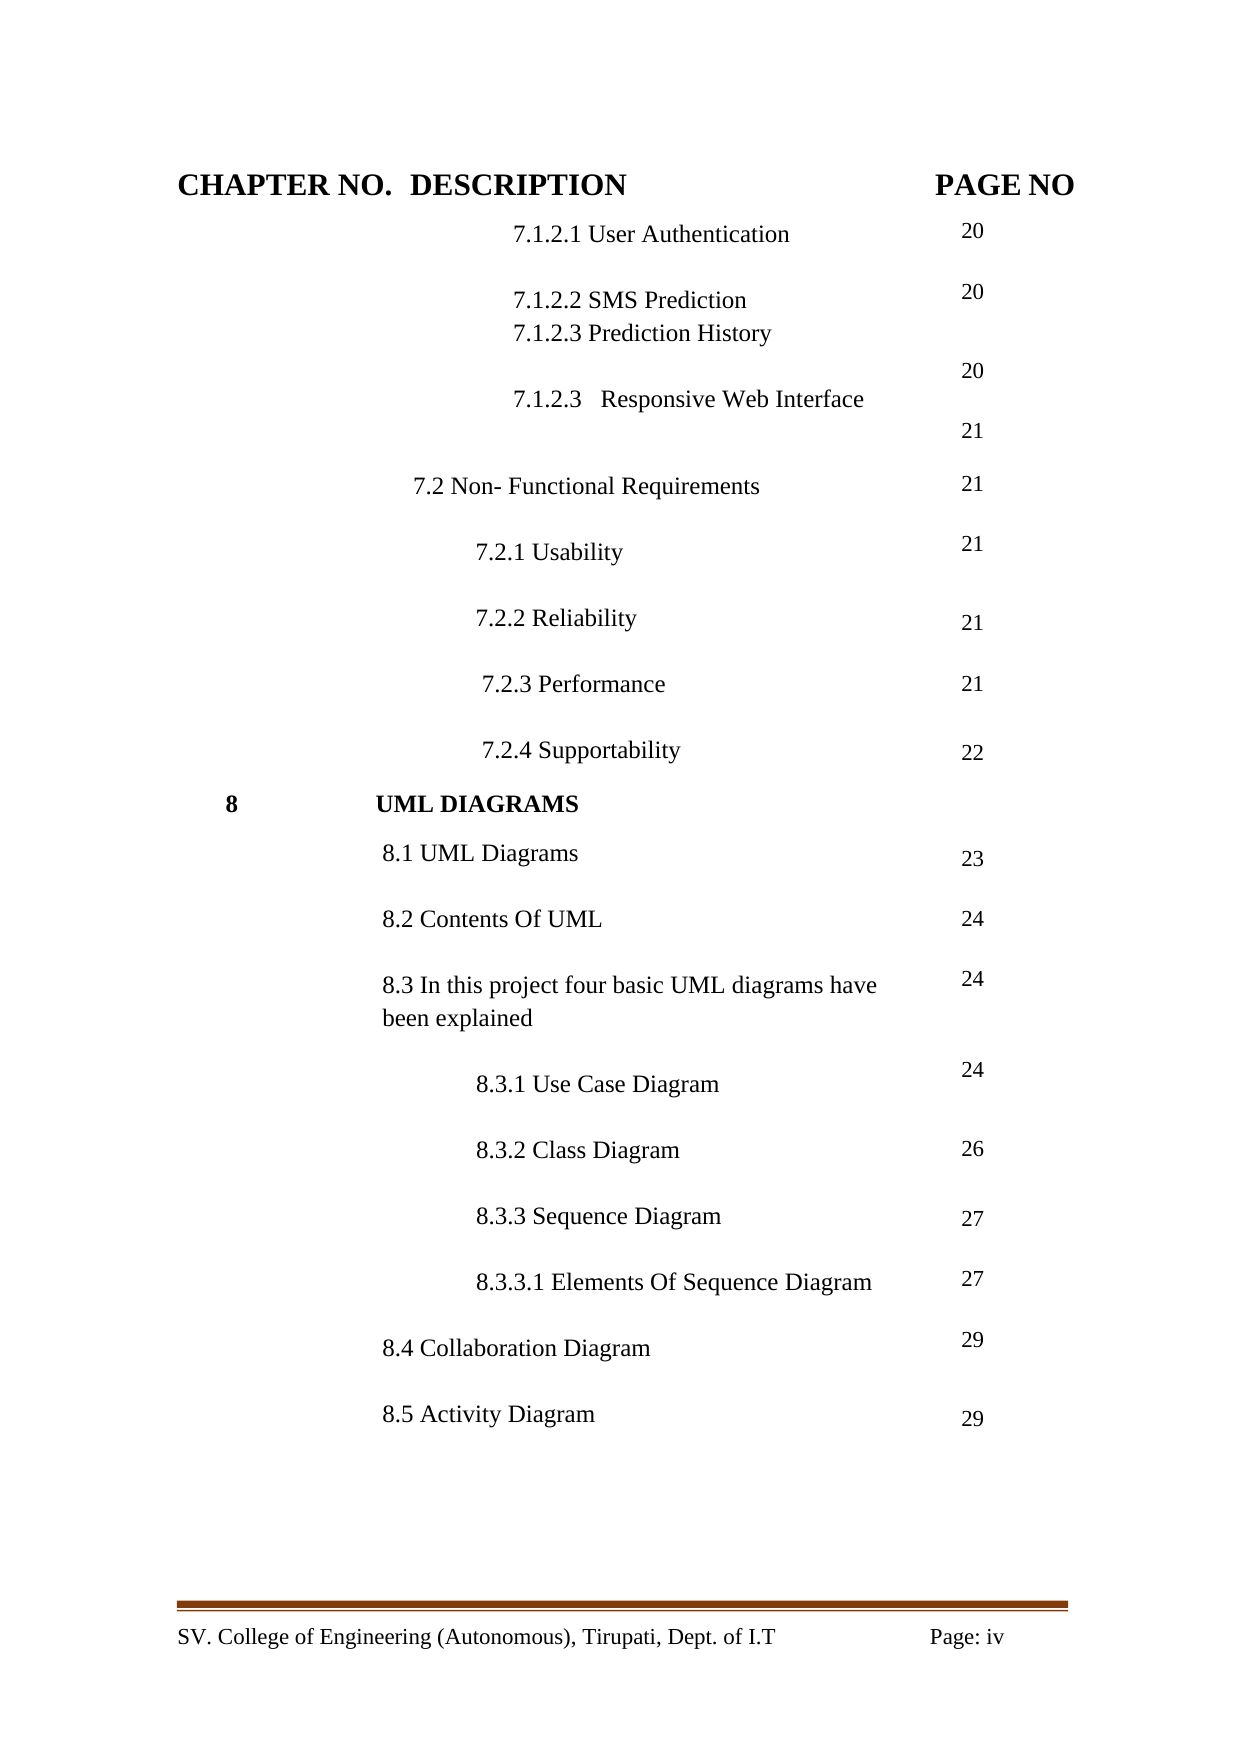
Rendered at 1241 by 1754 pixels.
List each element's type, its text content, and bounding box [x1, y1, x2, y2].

text CHAPTER NO. DESCRIPTION PAGE NO [177, 166, 1077, 202]
